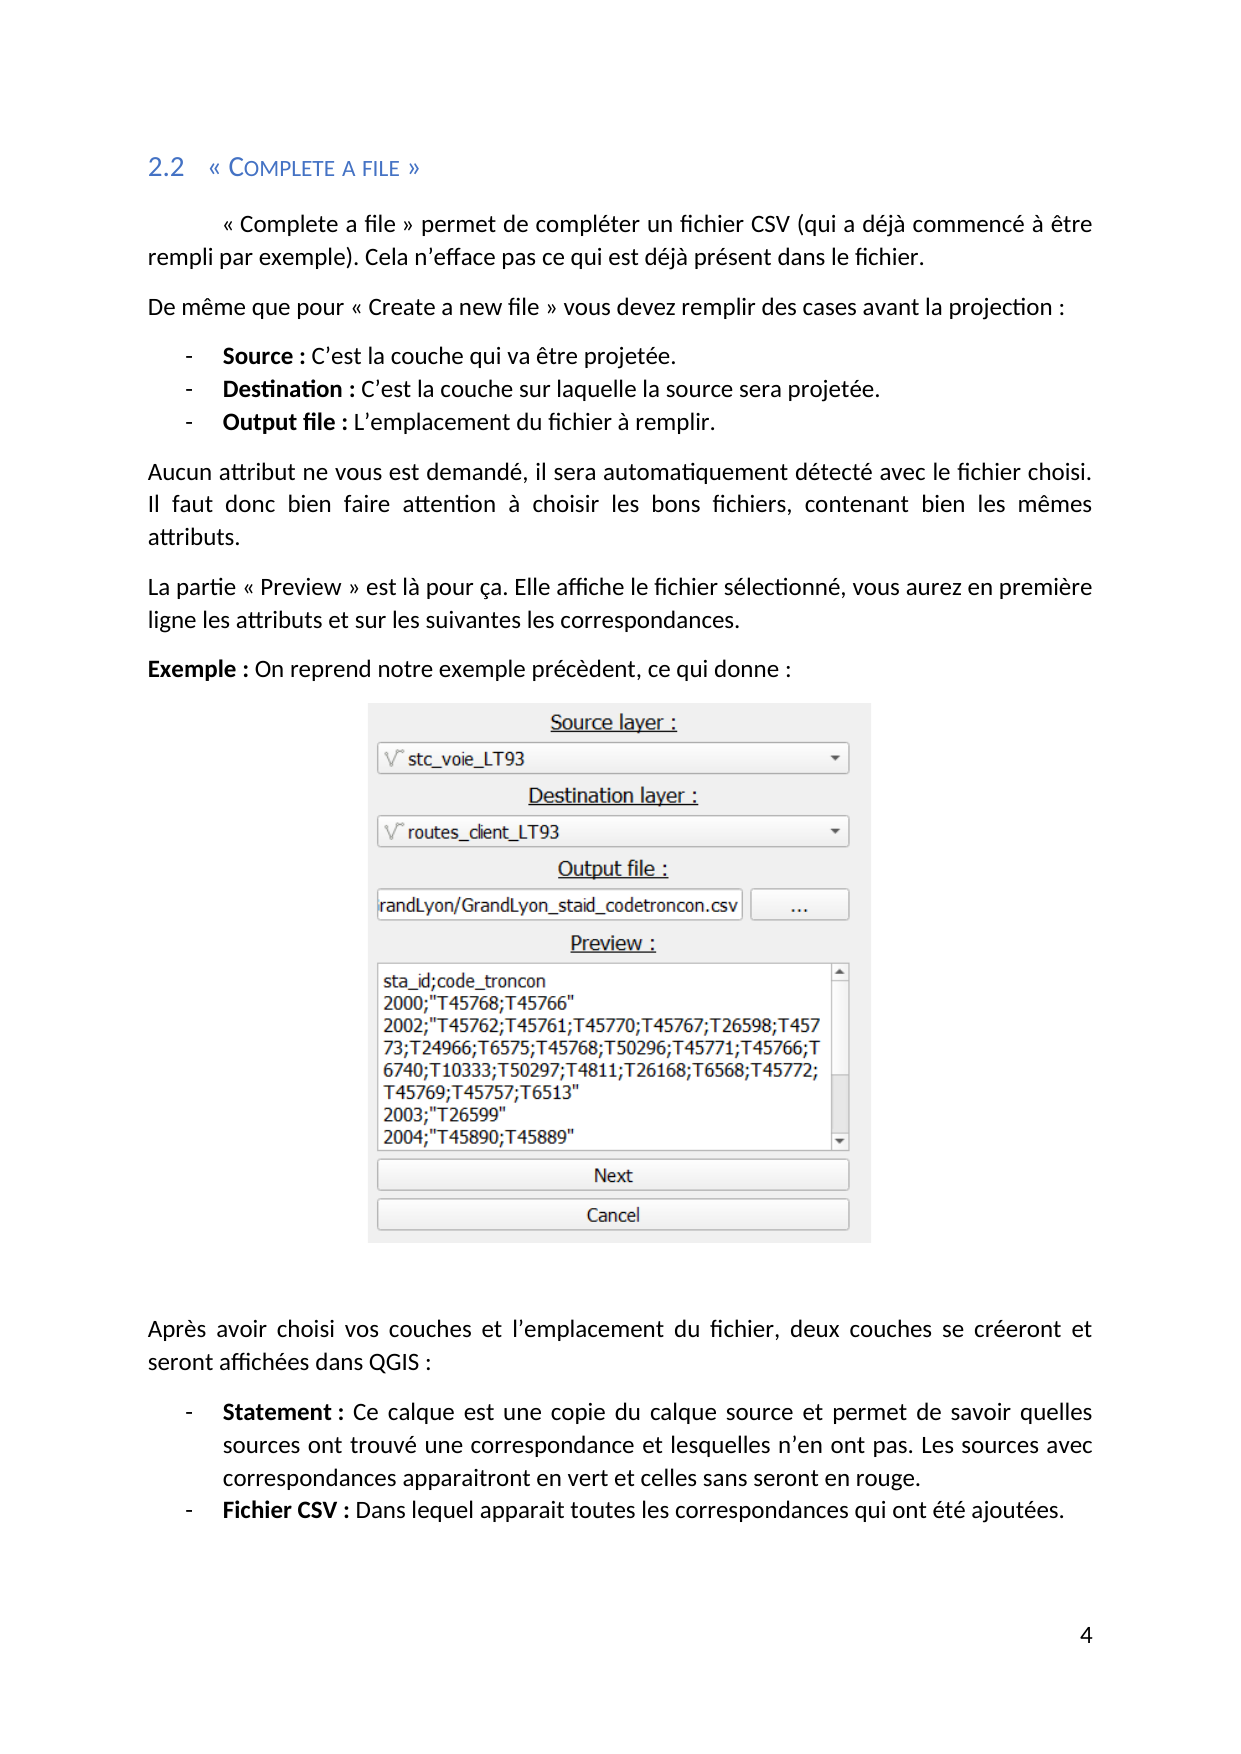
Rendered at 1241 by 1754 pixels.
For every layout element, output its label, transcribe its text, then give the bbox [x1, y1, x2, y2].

list Destination : C’est la couche sur laquelle la source sera projetée. [185, 373, 1093, 404]
list Output file : L’emplacement du fichier à remplir. [185, 406, 1093, 437]
text Après avoir choisi vos couches et l’emplacement du fichier, deux couches se créeront et seront affichées dans QGIS : [148, 1313, 1093, 1377]
list Source : C’est la couche qui va être projetée. [185, 340, 1093, 371]
text Aucun attribut ne vous est demandé, il sera automatiquement détecté avec le fichier choisi. Il faut donc bien faire attention à choisir les bons fichiers, contenant bien les mêmes attributs. [148, 456, 1093, 552]
text Exemple : On reprend notre exemple précèdent, ce qui donne : [148, 654, 1093, 684]
text « Complete a file » permet de compléter un fichier CSV (qui a déjà commencé à être rempli par exemple). Cela n’efface pas ce qui est déjà présent dans le fichier. [148, 208, 1093, 272]
text La partie « Preview » est là pour ça. Elle affiche le fichier sélectionné, vous aurez en première ligne les attributs et sur les suivantes les correspondances. [148, 571, 1093, 634]
list Statement : Ce calque est une copie du calque source et permet de savoir quelles sources ont trouvé une correspondance et lesquelles n’en ont pas. Les sources avec correspondances apparaitront en vert et celles sans seront en rouge. [185, 1396, 1093, 1492]
picture [367, 703, 872, 1243]
text De même que pour « Create a new file » vous devez remplir des cases avant la projection : [148, 291, 1093, 321]
list Fichier CSV : Dans lequel apparait toutes les correspondances qui ont été ajoutées. [185, 1495, 1093, 1525]
subtitle « Complete a file » [148, 148, 1093, 183]
